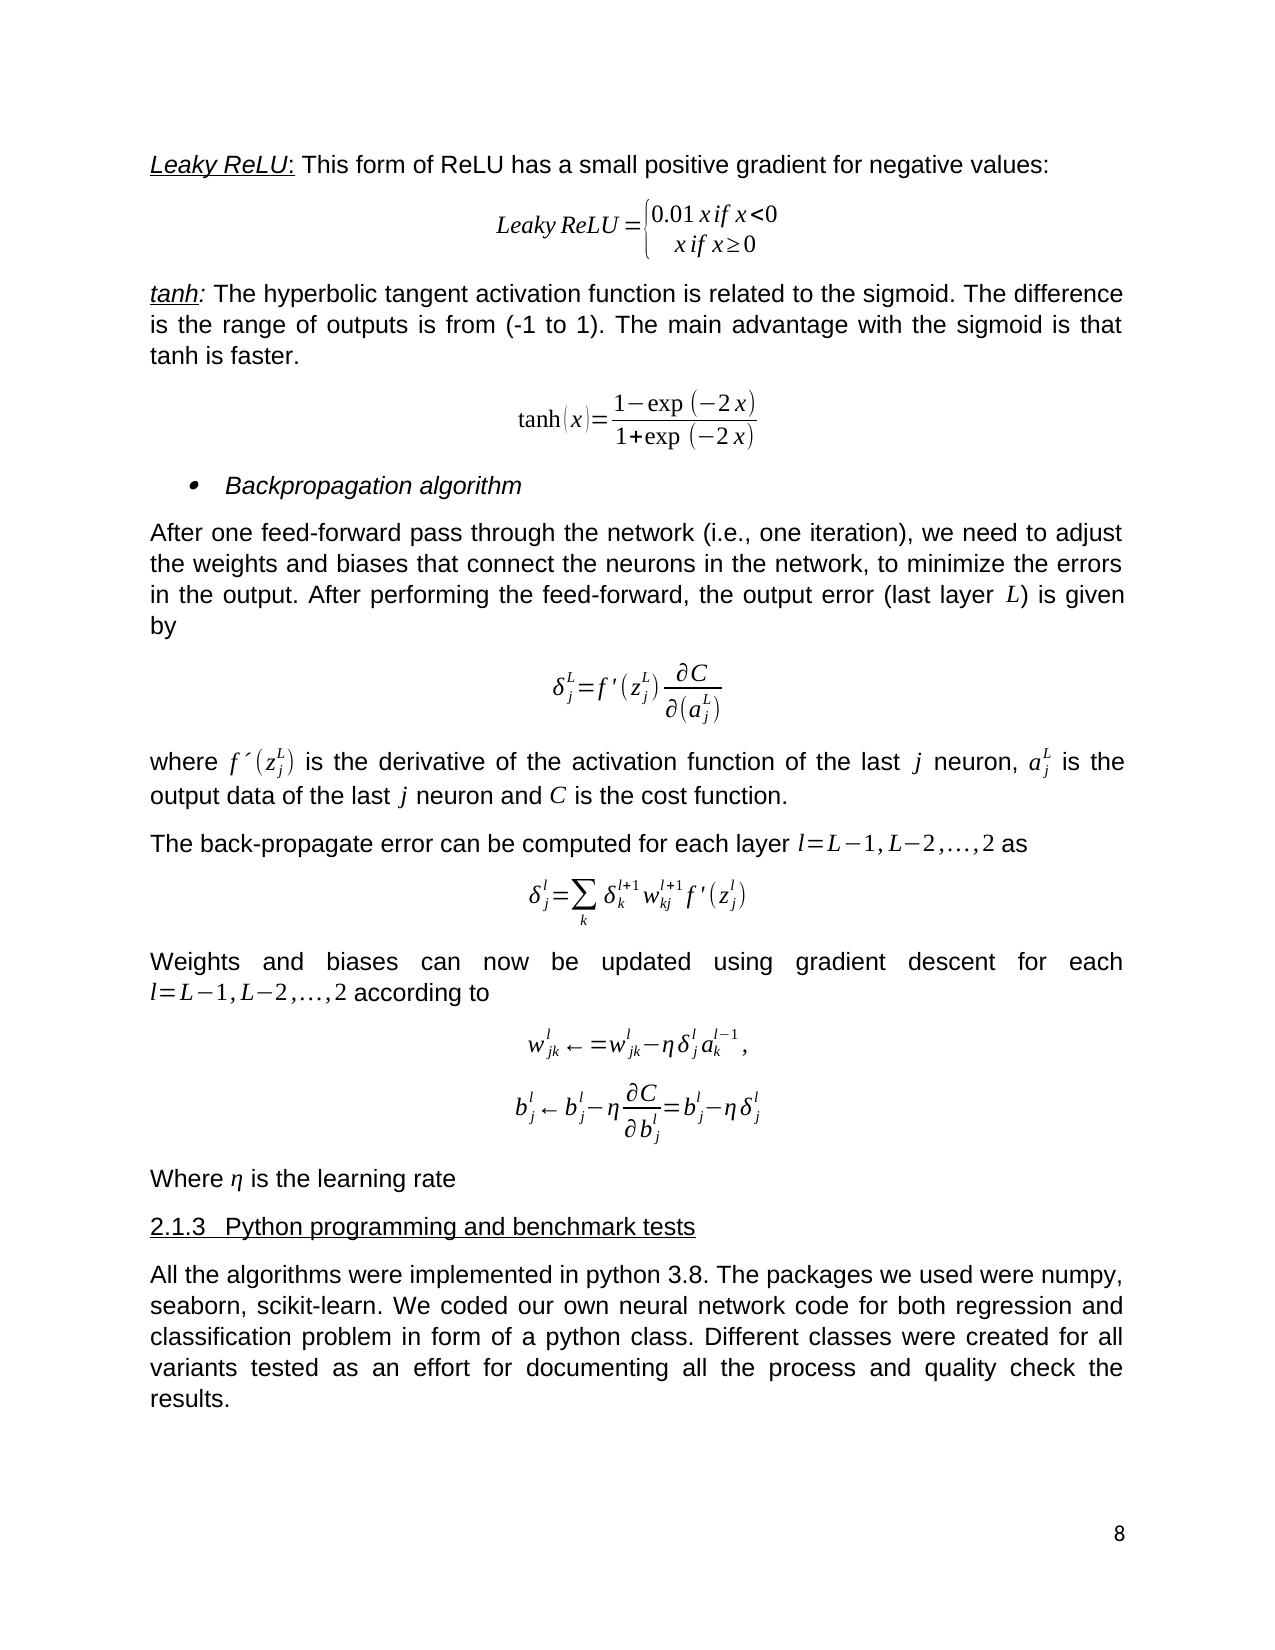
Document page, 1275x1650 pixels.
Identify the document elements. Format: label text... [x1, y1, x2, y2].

text After one feed-forward pass through the network (i.e., one iteration), we need to adjust the weights and biases that connect the neurons in the network, to minimize the errors in the output. After performing the feed-forward, the output error (last layer ) is given by [150, 518, 1125, 640]
text The back-propagate error can be computed for each layer as [150, 829, 1125, 858]
text Where is the learning rate [150, 1164, 1125, 1193]
list Python programming and benchmark tests [150, 1212, 1125, 1241]
text tanh: The hyperbolic tangent activation function is related to the sigmoid. The difference is the range of outputs is from (-1 to 1). The main advantage with the sigmoid is that tanh is faster. [150, 279, 1125, 369]
text Leaky ReLU: This form of ReLU has a small positive gradient for negative values: [150, 150, 1125, 179]
text Weights and biases can now be updated using gradient descent for each according to [150, 947, 1125, 1007]
text where is the derivative of the activation function of the last neuron, is the output data of the last neuron and is the cost function. [150, 744, 1125, 810]
text All the algorithms were implemented in python 3.8. The packages we used were numpy, seaborn, scikit-learn. We coded our own neural network code for both regression and classification problem in form of a python class. Different classes were created for all variants tested as an effort for documenting all the process and quality check the results. [150, 1260, 1125, 1413]
list Backpropagation algorithm [187, 471, 1125, 500]
